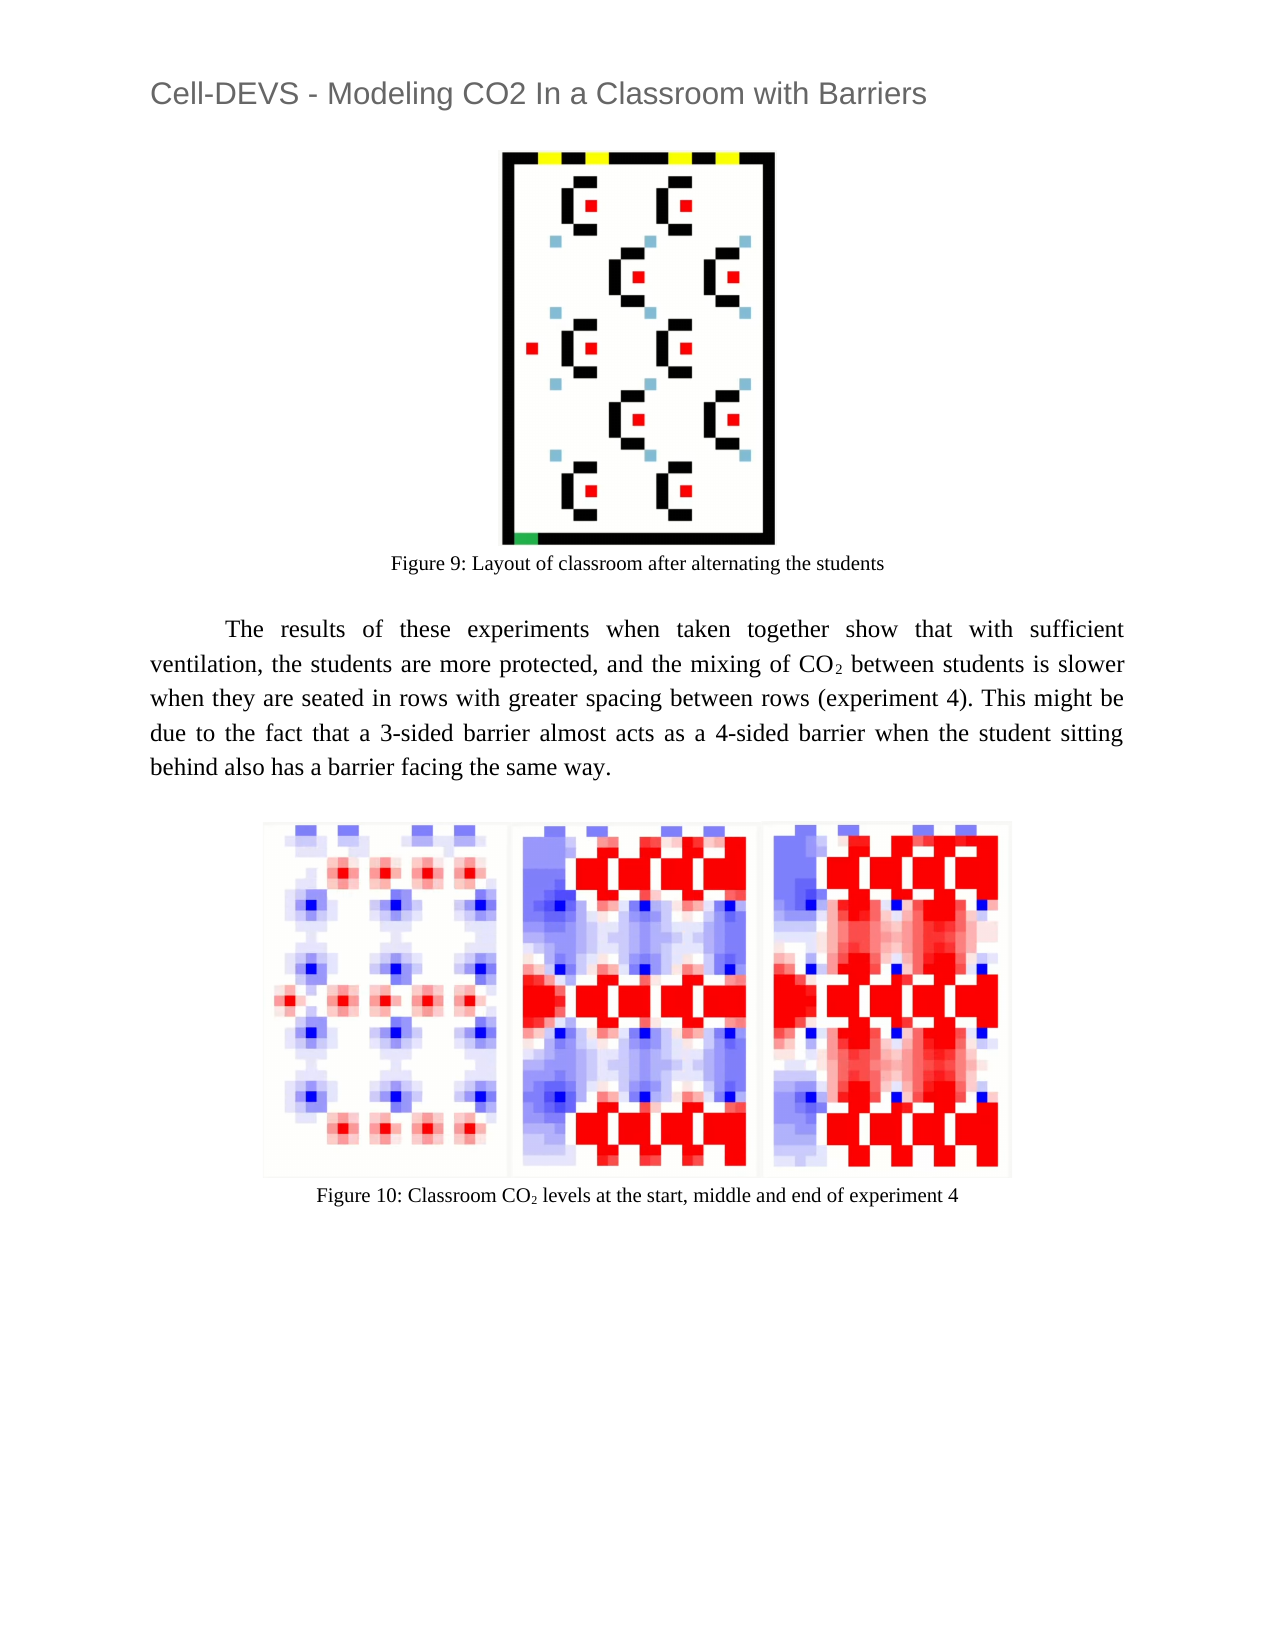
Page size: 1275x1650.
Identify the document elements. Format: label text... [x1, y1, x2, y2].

text Figure 10: Classroom CO2 levels at the start, middle and end of experiment 4 [150, 1183, 1125, 1207]
picture [262, 821, 1013, 1178]
text The results of these experiments when taken together show that with sufficient ventilation, the students are more protected, and the mixing of CO2 between students is slower when they are seated in rows with greater spacing between rows (experiment 4). This might be due to the fact that a 3-sided barrier almost acts as a 4-sided barrier when the student sitting behind also has a barrier facing the same way. [150, 614, 1125, 781]
text Figure 9: Layout of classroom after alternating the students [150, 551, 1125, 575]
picture [498, 150, 777, 546]
